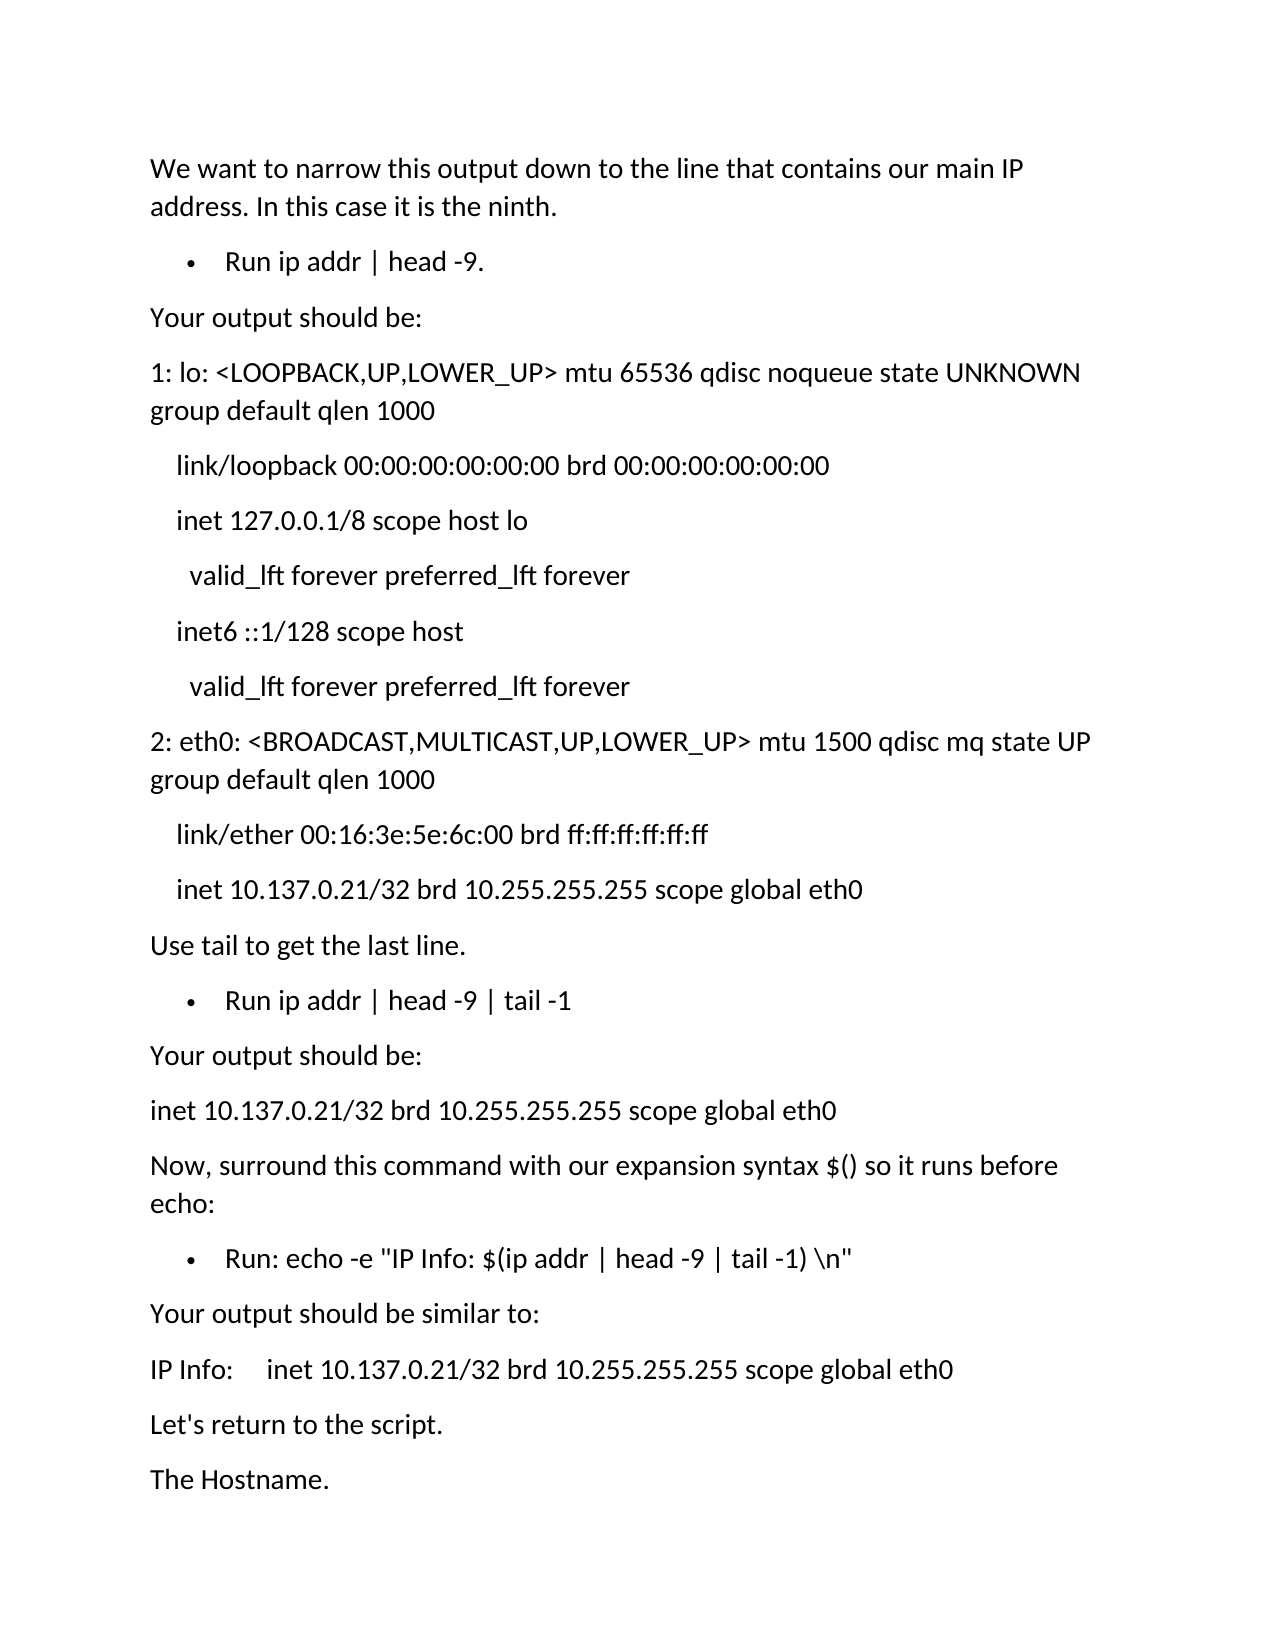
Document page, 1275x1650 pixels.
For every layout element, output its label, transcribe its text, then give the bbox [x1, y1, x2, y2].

text valid_lft forever preferred_lft forever [150, 557, 1125, 593]
text 1: lo: <LOOPBACK,UP,LOWER_UP> mtu 65536 qdisc noqueue state UNKNOWN group default qlen 1000 [150, 354, 1125, 428]
text 2: eth0: <BROADCAST,MULTICAST,UP,LOWER_UP> mtu 1500 qdisc mq state UP group default qlen 1000 [150, 723, 1125, 797]
text Your output should be similar to: [150, 1296, 1125, 1331]
text link/ether 00:16:3e:5e:6c:00 brd ff:ff:ff:ff:ff:ff [150, 816, 1125, 852]
text Let's return to the script. [150, 1406, 1125, 1441]
text inet6 ::1/128 scope host [150, 613, 1125, 648]
text Your output should be: [150, 299, 1125, 334]
list Run ip addr | head -9 | tail -1 [187, 982, 1125, 1017]
list Run ip addr | head -9. [187, 243, 1125, 279]
text link/loopback 00:00:00:00:00:00 brd 00:00:00:00:00:00 [150, 447, 1125, 483]
text inet 10.137.0.21/32 brd 10.255.255.255 scope global eth0 [150, 871, 1125, 907]
text The Hostname. [150, 1461, 1125, 1497]
text inet 10.137.0.21/32 brd 10.255.255.255 scope global eth0 [150, 1092, 1125, 1127]
text valid_lft forever preferred_lft forever [150, 668, 1125, 703]
text Use tail to get the last line. [150, 927, 1125, 962]
text IP Info: inet 10.137.0.21/32 brd 10.255.255.255 scope global eth0 [150, 1351, 1125, 1386]
text inet 127.0.0.1/8 scope host lo [150, 502, 1125, 538]
text We want to narrow this output down to the line that contains our main IP address. In this case it is the ninth. [150, 150, 1125, 224]
text Now, surround this command with our expansion syntax $() so it runs before echo: [150, 1147, 1125, 1221]
list Run: echo -e "IP Info: $(ip addr | head -9 | tail -1) \n" [187, 1241, 1125, 1276]
text Your output should be: [150, 1037, 1125, 1072]
